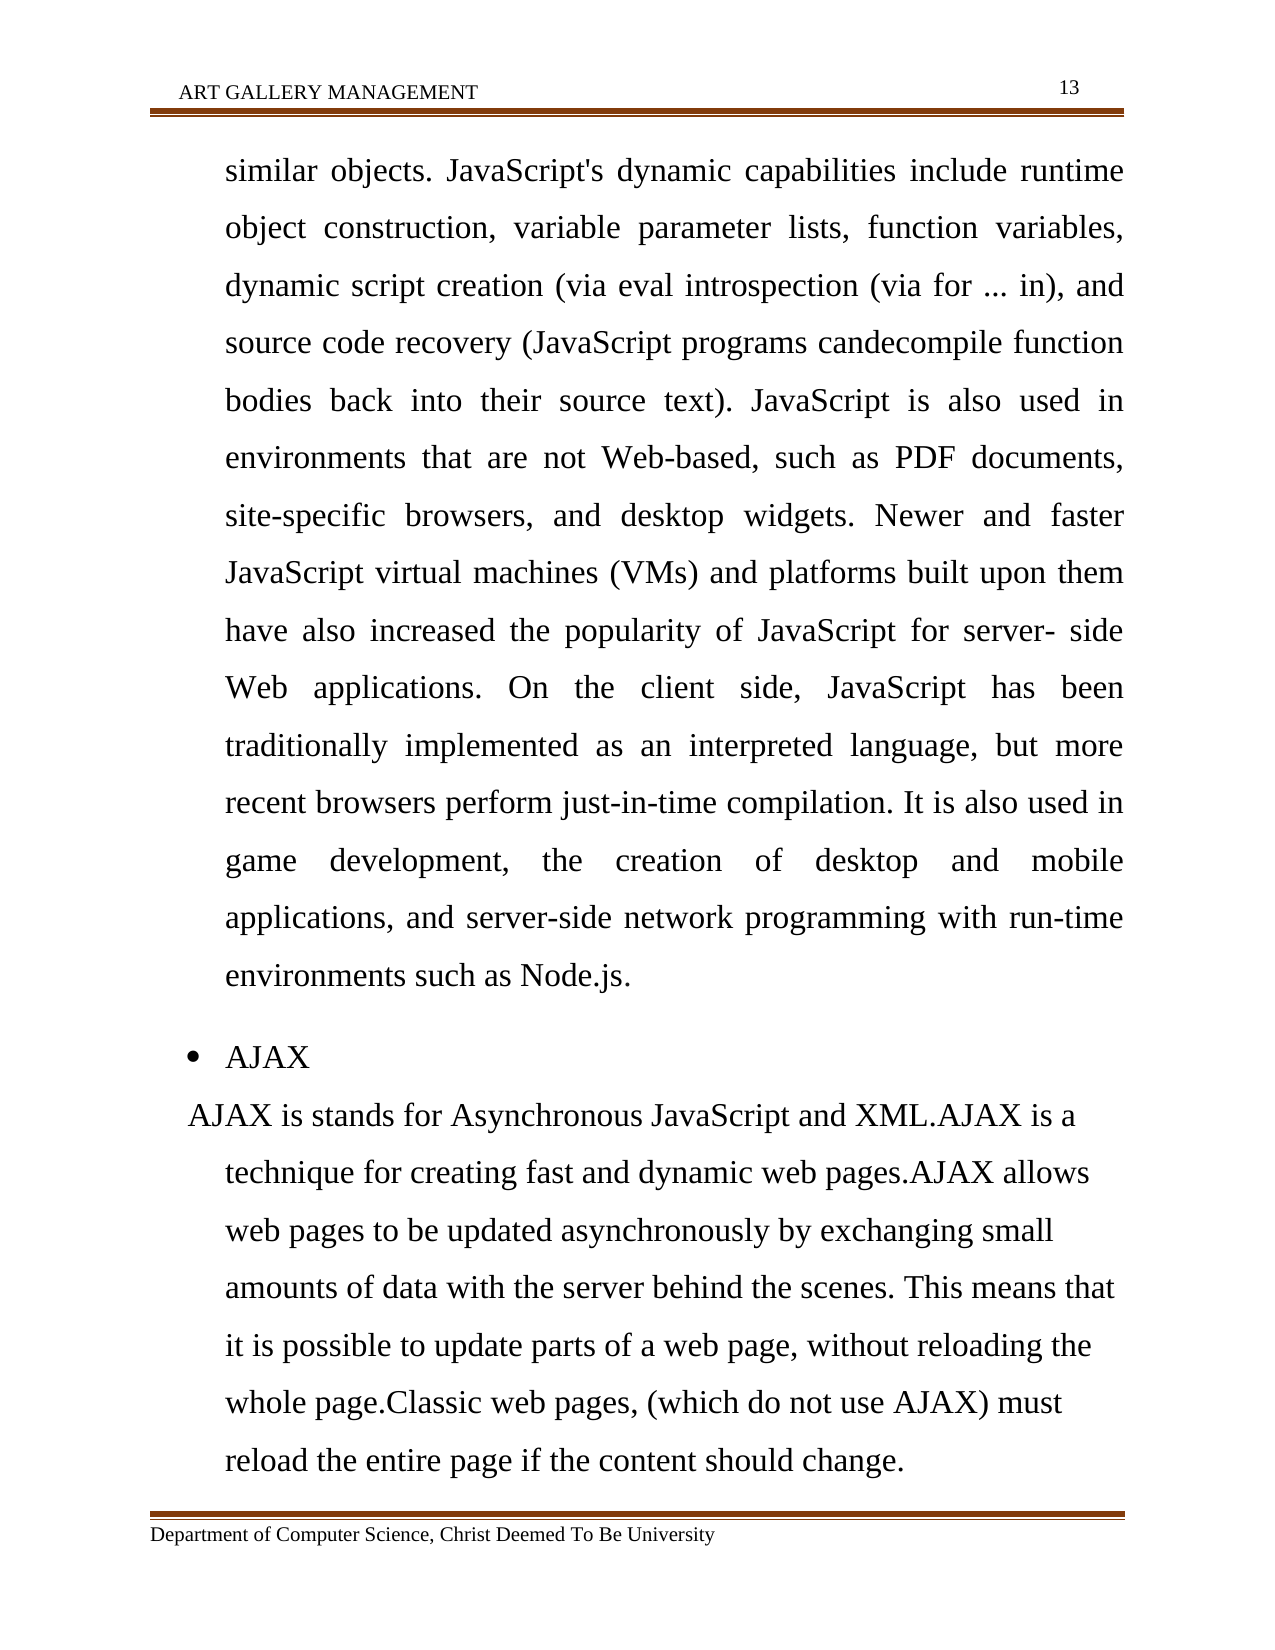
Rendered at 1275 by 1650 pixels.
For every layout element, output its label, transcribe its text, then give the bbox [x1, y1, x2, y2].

list AJAX is stands for Asynchronous JavaScript and XML.AJAX is a technique for creating fast and dynamic web pages.AJAX allows web pages to be updated asynchronously by exchanging small amounts of data with the server behind the scenes. This means that it is possible to update parts of a web page, without reloading the whole page.Classic web pages, (which do not use AJAX) must reload the entire page if the content should change. [187, 1095, 1125, 1478]
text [225, 150, 1125, 993]
list AJAX [187, 1037, 1125, 1076]
